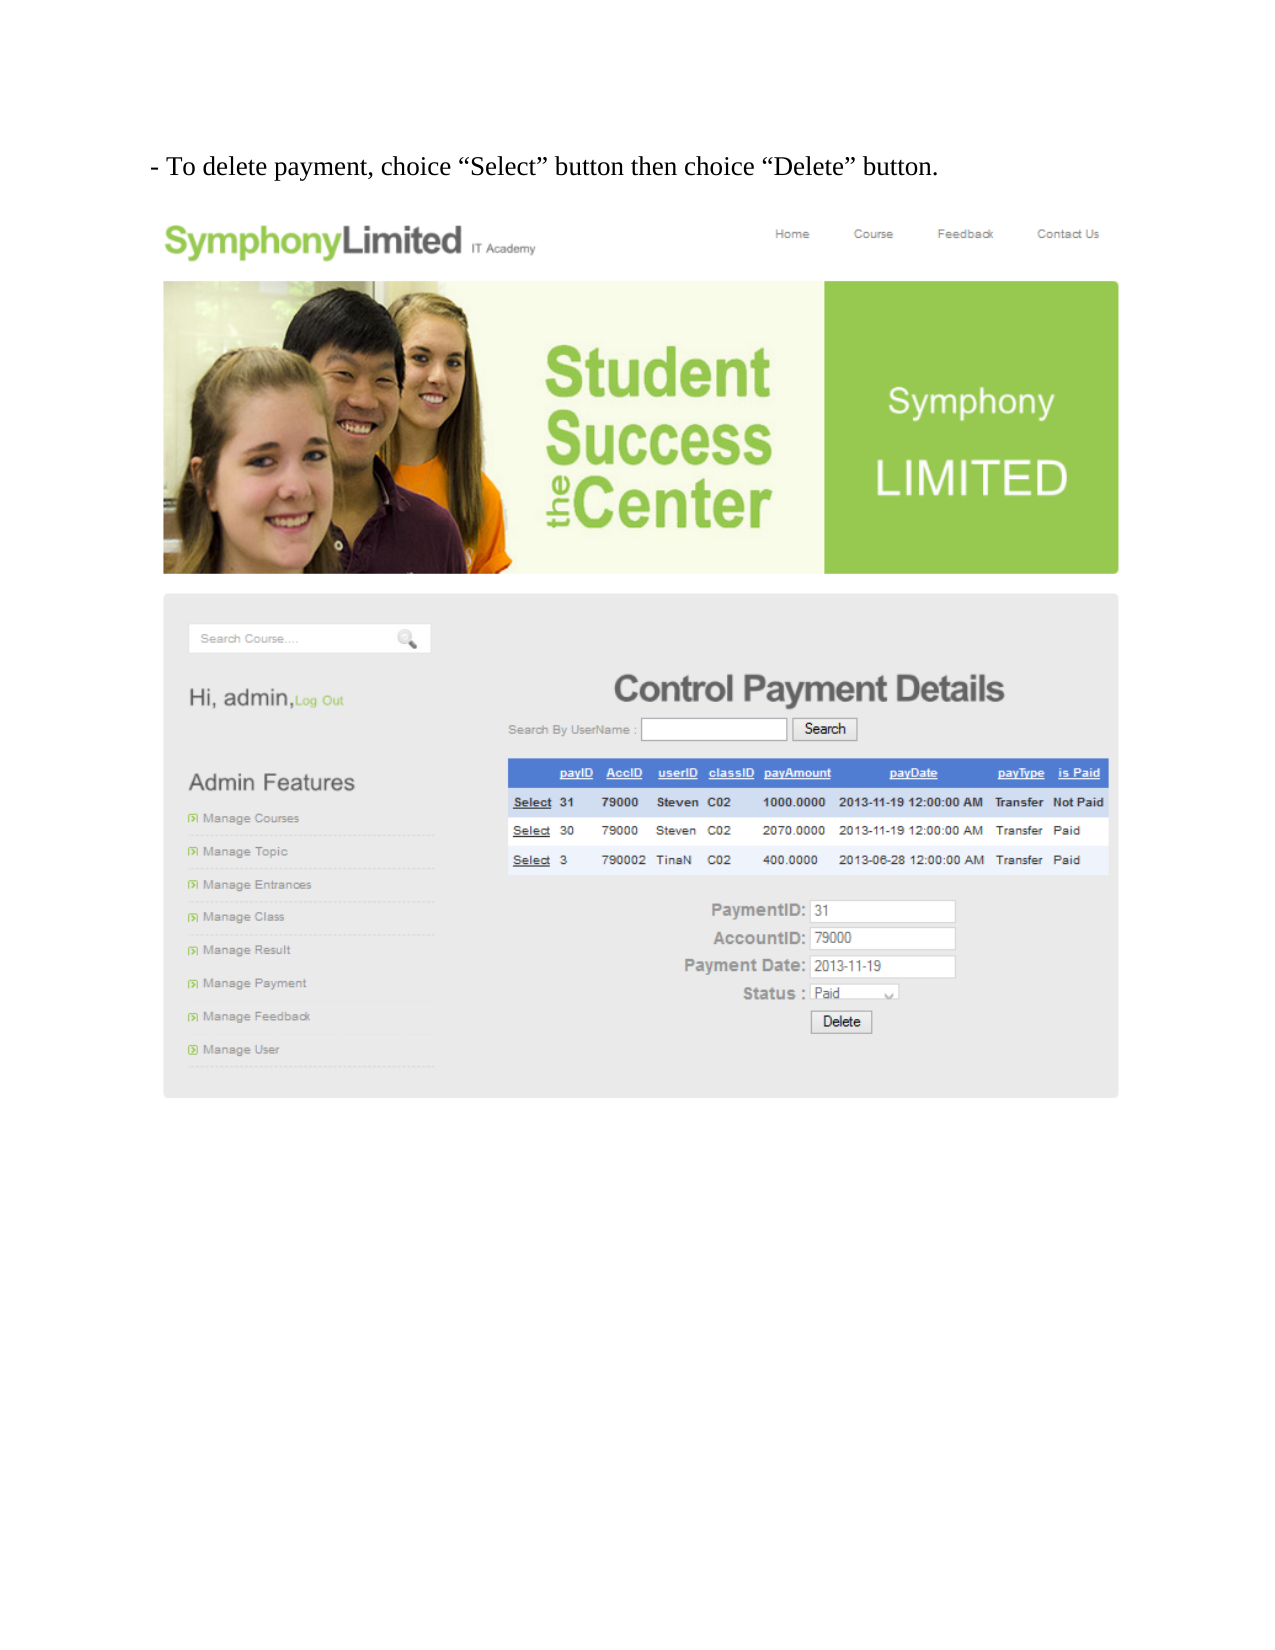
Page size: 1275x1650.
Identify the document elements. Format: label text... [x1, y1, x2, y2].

picture [150, 200, 1125, 1098]
text - To delete payment, choice “Select” button then choice “Delete” button. [150, 150, 1125, 181]
